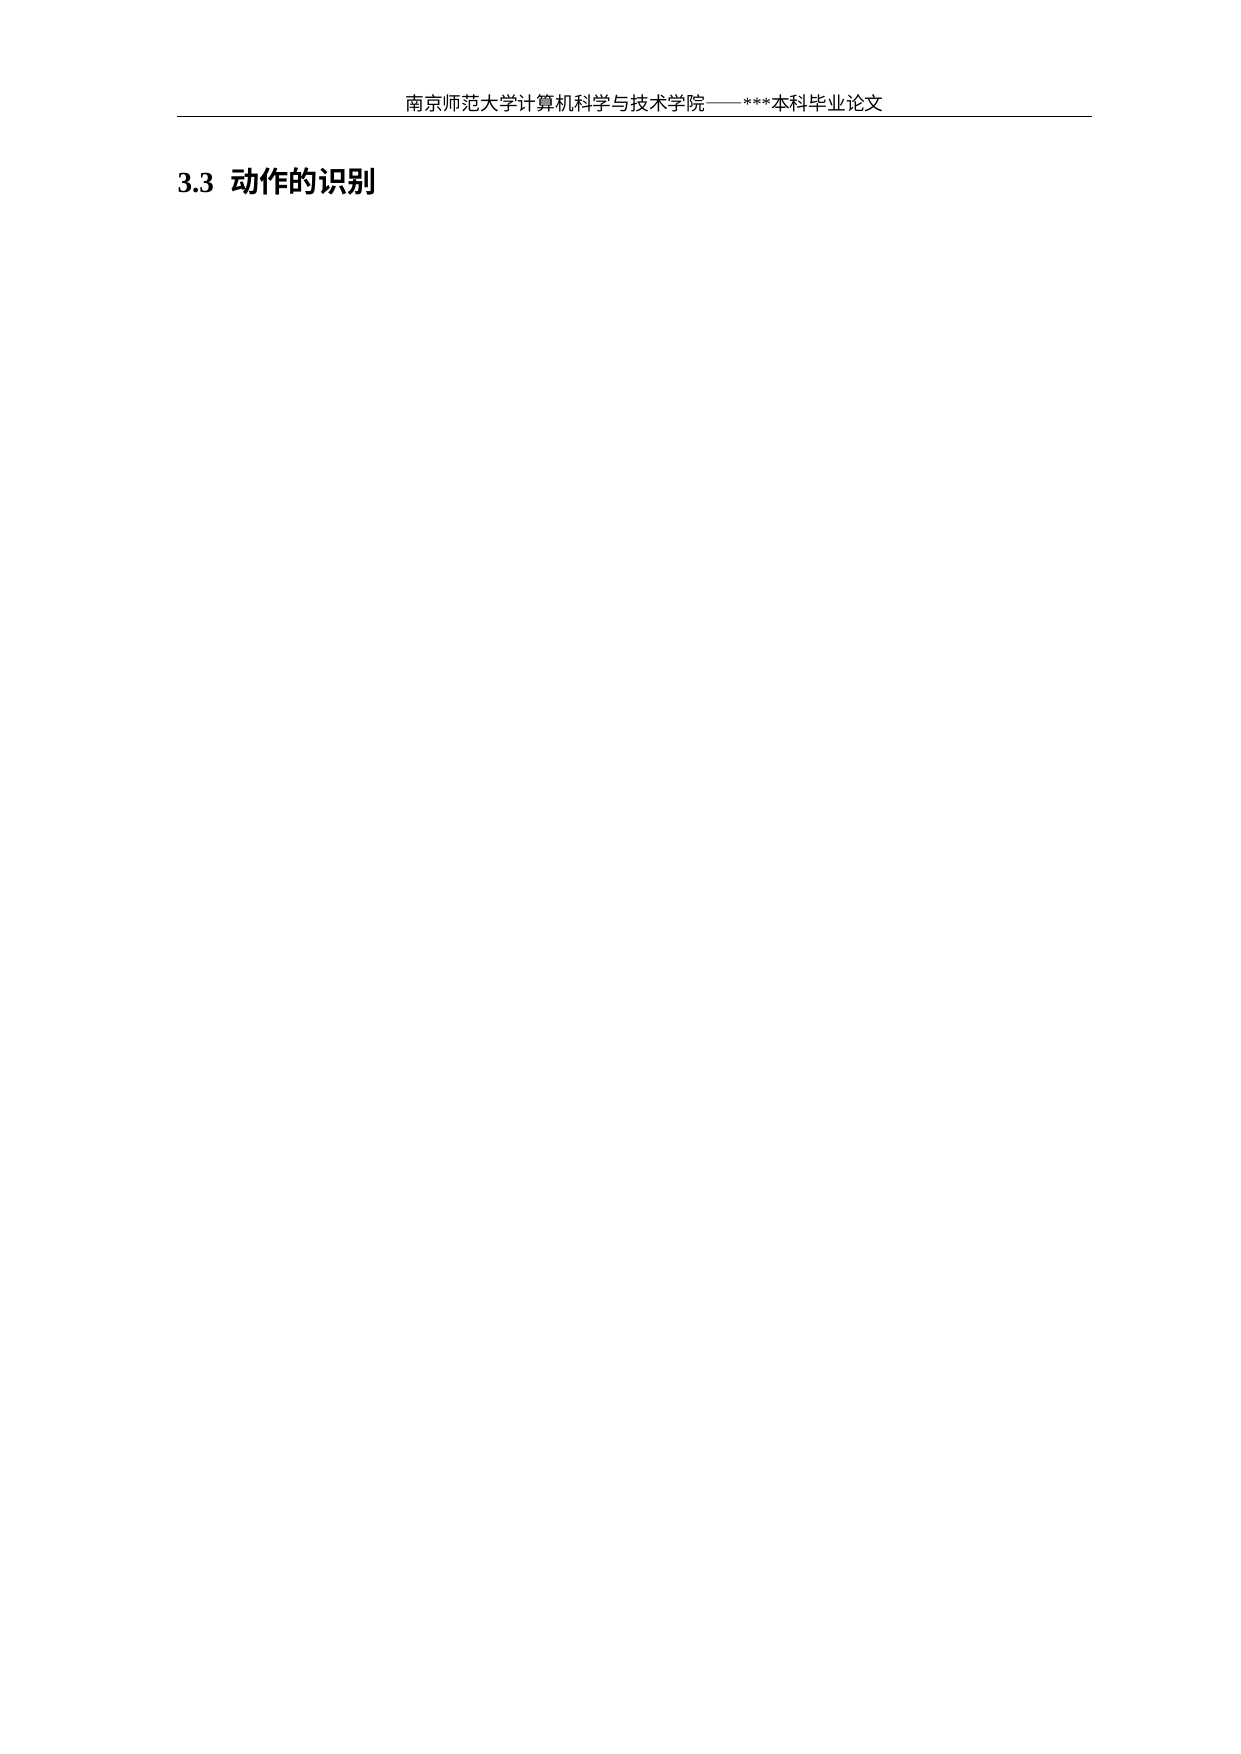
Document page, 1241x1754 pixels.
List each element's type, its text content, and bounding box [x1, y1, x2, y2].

subtitle 动作的识别 [177, 148, 1092, 213]
